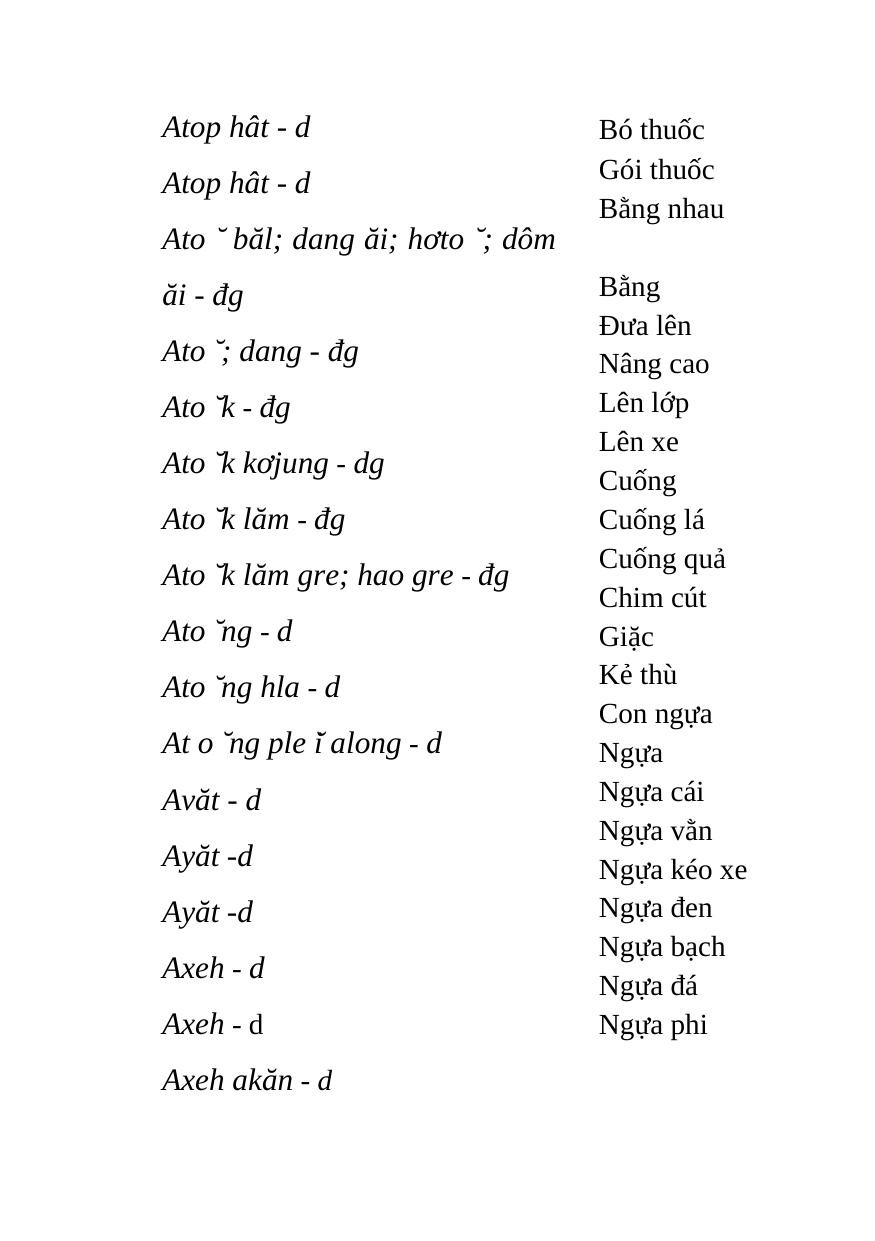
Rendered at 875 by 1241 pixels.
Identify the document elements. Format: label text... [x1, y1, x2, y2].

text Ato ̆ ; dang - đg [162, 332, 713, 368]
text Ato ̆ k lăm - đg [162, 501, 713, 536]
text Ayăt -d [162, 893, 713, 929]
text Ato ̆ k - đg [162, 388, 713, 424]
text Atop hât - d [162, 108, 713, 144]
text Axeh - d [162, 1005, 713, 1041]
text Atop hât - d [162, 164, 713, 200]
text Ato ̆ ng hla - d [162, 669, 713, 704]
text Axeh akăn - d [162, 1061, 713, 1097]
text Avăt - d [162, 781, 713, 817]
text Axeh - d [162, 949, 713, 985]
text Ato ̆ k kơjung - dg [162, 444, 713, 480]
text Ato ̆ k lăm gre; hao gre - đg [162, 557, 713, 592]
text Ato ̆ ng - d [162, 613, 713, 648]
text At o ̆ ng ple ̆i along - d [162, 725, 713, 761]
text Ayăt -d [162, 837, 713, 873]
text Ato ̆ băl; dang ăi; hơto ̆ ; dôm ăi - đg [162, 220, 713, 312]
